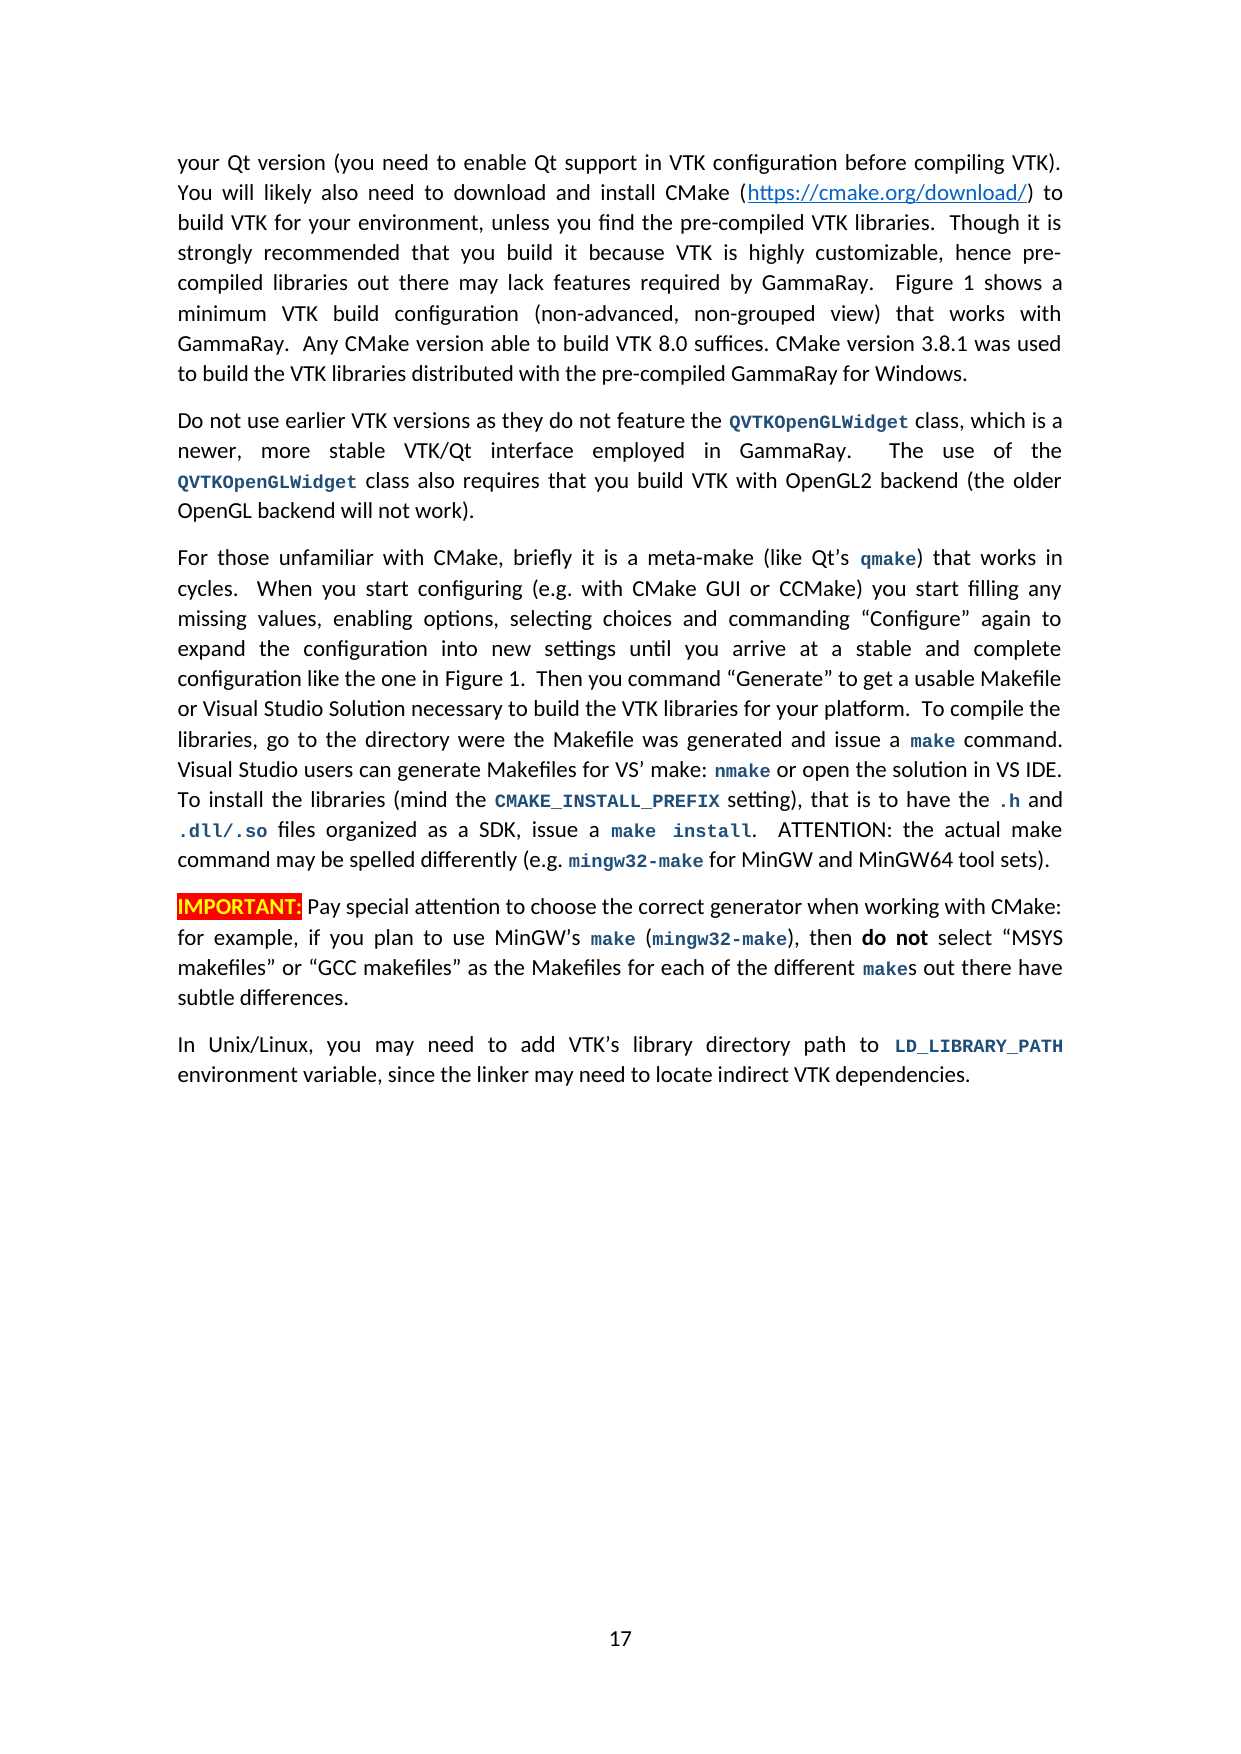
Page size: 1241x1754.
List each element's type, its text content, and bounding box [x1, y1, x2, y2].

text IMPORTANT: Pay special attention to choose the correct generator when working with CMake: for example, if you plan to use MinGW’s make (mingw32-make), then do not select “MSYS makefiles” or “GCC makefiles” as the Makefiles for each of the different makes out there have subtle differences. [177, 892, 1063, 1011]
text For those unfamiliar with CMake, briefly it is a meta-make (like Qt’s qmake) that works in cycles. When you start configuring (e.g. with CMake GUI or CCMake) you start filling any missing values, enabling options, selecting choices and commanding “Configure” again to expand the configuration into new settings until you arrive at a stable and complete configuration like the one in Figure 1. Then you command “Generate” to get a usable Makefile or Visual Studio Solution necessary to build the VTK libraries for your platform. To compile the libraries, go to the directory were the Makefile was generated and issue a make command. Visual Studio users can generate Makefiles for VS’ make: nmake or open the solution in VS IDE. To install the libraries (mind the CMAKE_INSTALL_PREFIX setting), that is to have the .h and .dll/.so files organized as a SDK, issue a make install. ATTENTION: the actual make command may be spelled differently (e.g. mingw32-make for MinGW and MinGW64 tool sets). [177, 543, 1063, 873]
text Do not use earlier VTK versions as they do not feature the QVTKOpenGLWidget class, which is a newer, more stable VTK/Qt interface employed in GammaRay. The use of the QVTKOpenGLWidget class also requires that you build VTK with OpenGL2 backend (the older OpenGL backend will not work). [177, 406, 1063, 524]
text In Unix/Linux, you may need to add VTK’s library directory path to LD_LIBRARY_PATH environment variable, since the linker may need to locate indirect VTK dependencies. [177, 1030, 1063, 1088]
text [177, 148, 1063, 387]
